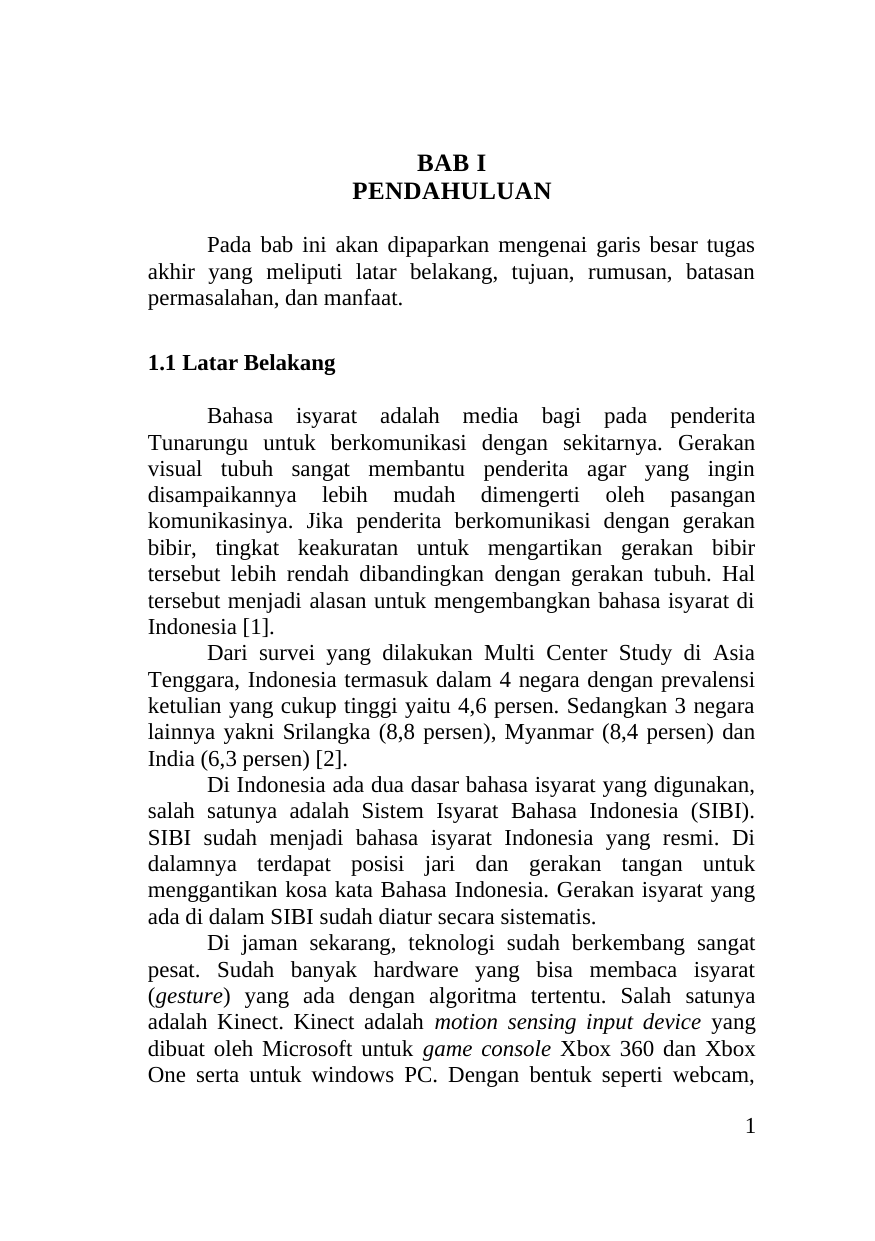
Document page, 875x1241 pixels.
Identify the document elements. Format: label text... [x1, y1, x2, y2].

text Dari survei yang dilakukan Multi Center Study di Asia Tenggara, Indonesia termasuk dalam 4 negara dengan prevalensi ketulian yang cukup tinggi yaitu 4,6 persen. Sedangkan 3 negara lainnya yakni Srilangka (8,8 persen), Myanmar (8,4 persen) dan India (6,3 persen) [2]. [148, 639, 756, 771]
subtitle 1.1 Latar Belakang [148, 349, 756, 376]
text Bahasa isyarat adalah media bagi pada penderita Tunarungu untuk berkomunikasi dengan sekitarnya. Gerakan visual tubuh sangat membantu penderita agar yang ingin disampaikannya lebih mudah dimengerti oleh pasangan komunikasinya. Jika penderita berkomunikasi dengan gerakan bibir, tingkat keakuratan untuk mengartikan gerakan bibir tersebut lebih rendah dibandingkan dengan gerakan tubuh. Hal tersebut menjadi alasan untuk mengembangkan bahasa isyarat di Indonesia [1]. [148, 402, 756, 639]
text Pada bab ini akan dipaparkan mengenai garis besar tugas akhir yang meliputi latar belakang, tujuan, rumusan, batasan permasalahan, dan manfaat. [148, 232, 756, 311]
subtitle BAB I PENDAHULUAN [148, 148, 756, 205]
text Di Indonesia ada dua dasar bahasa isyarat yang digunakan, salah satunya adalah Sistem Isyarat Bahasa Indonesia (SIBI). SIBI sudah menjadi bahasa isyarat Indonesia yang resmi. Di dalamnya terdapat posisi jari dan gerakan tangan untuk menggantikan kosa kata Bahasa Indonesia. Gerakan isyarat yang ada di dalam SIBI sudah diatur secara sistematis. [148, 771, 756, 929]
